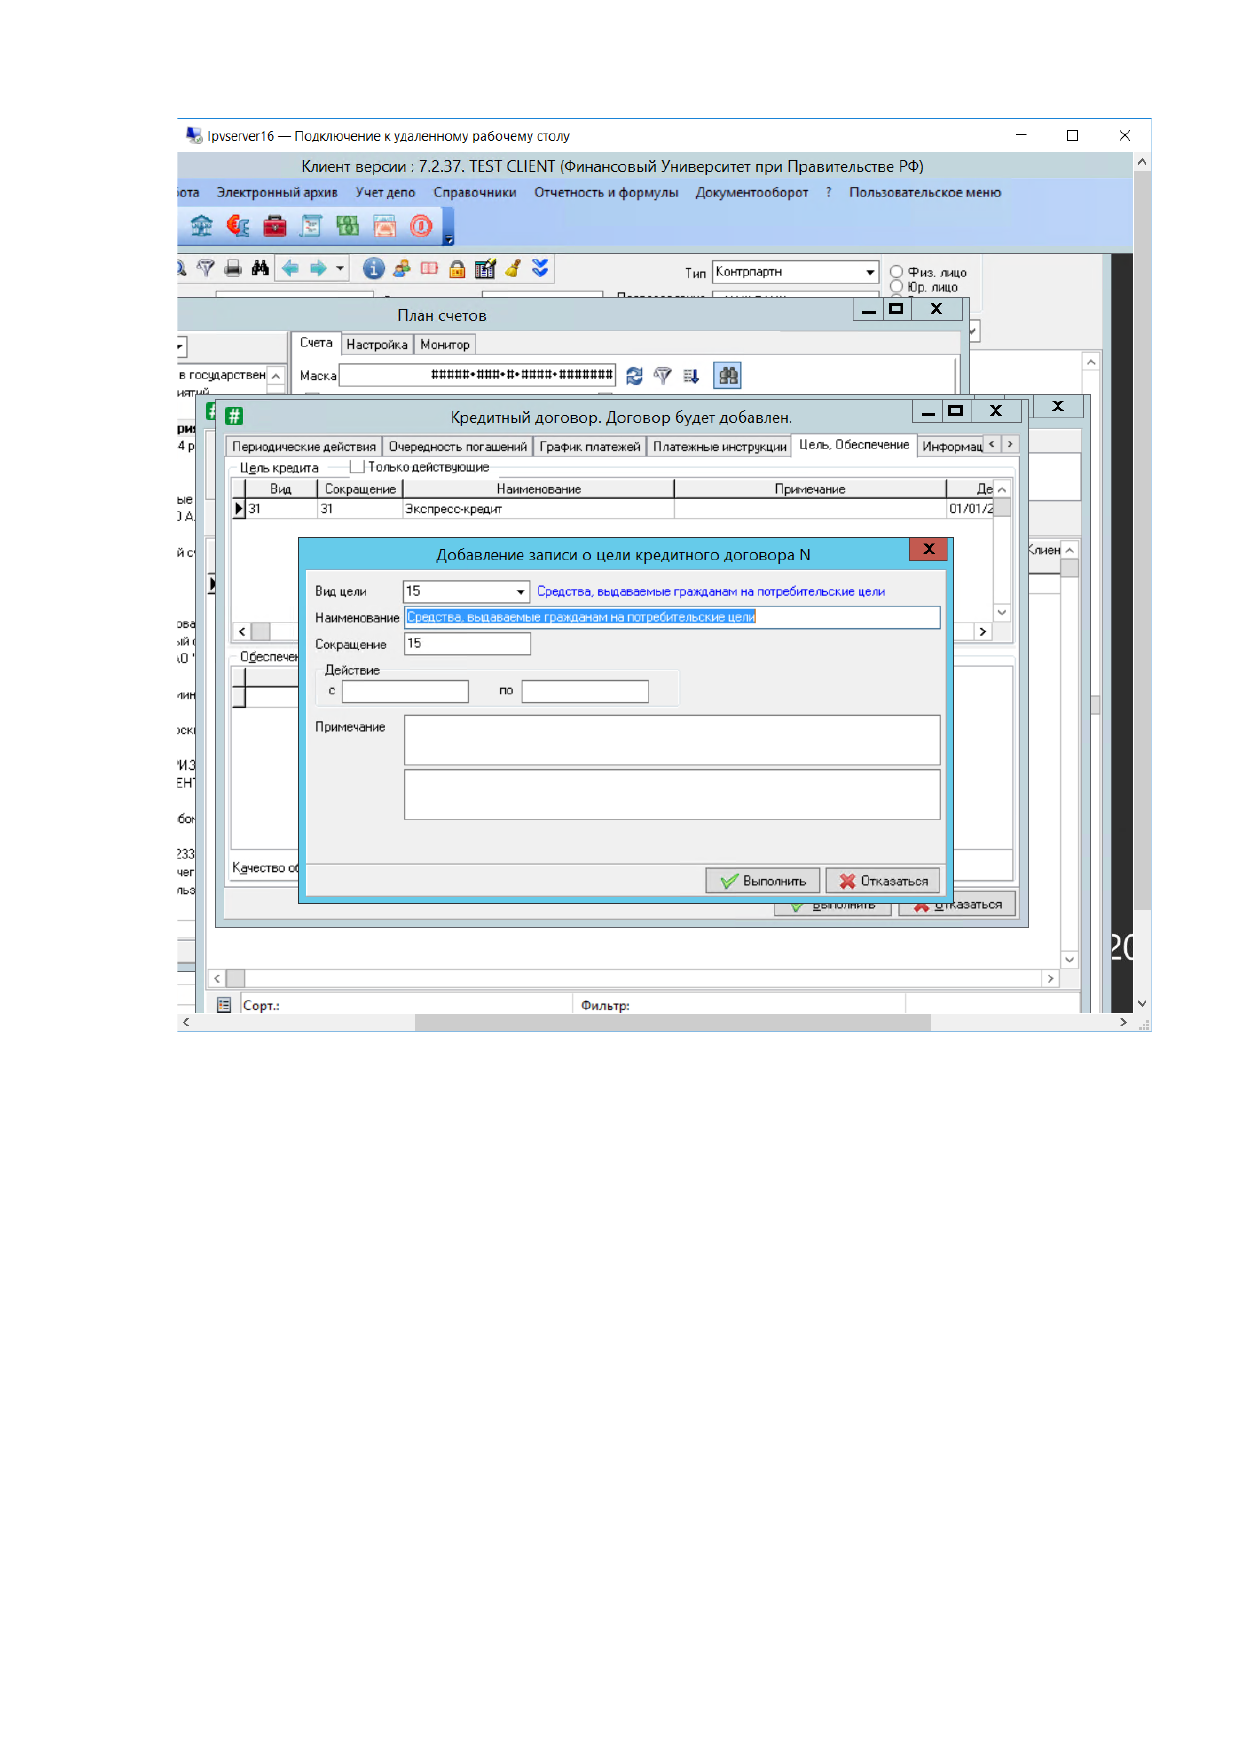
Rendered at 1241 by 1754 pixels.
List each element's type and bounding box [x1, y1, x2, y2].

picture [177, 118, 1152, 1032]
